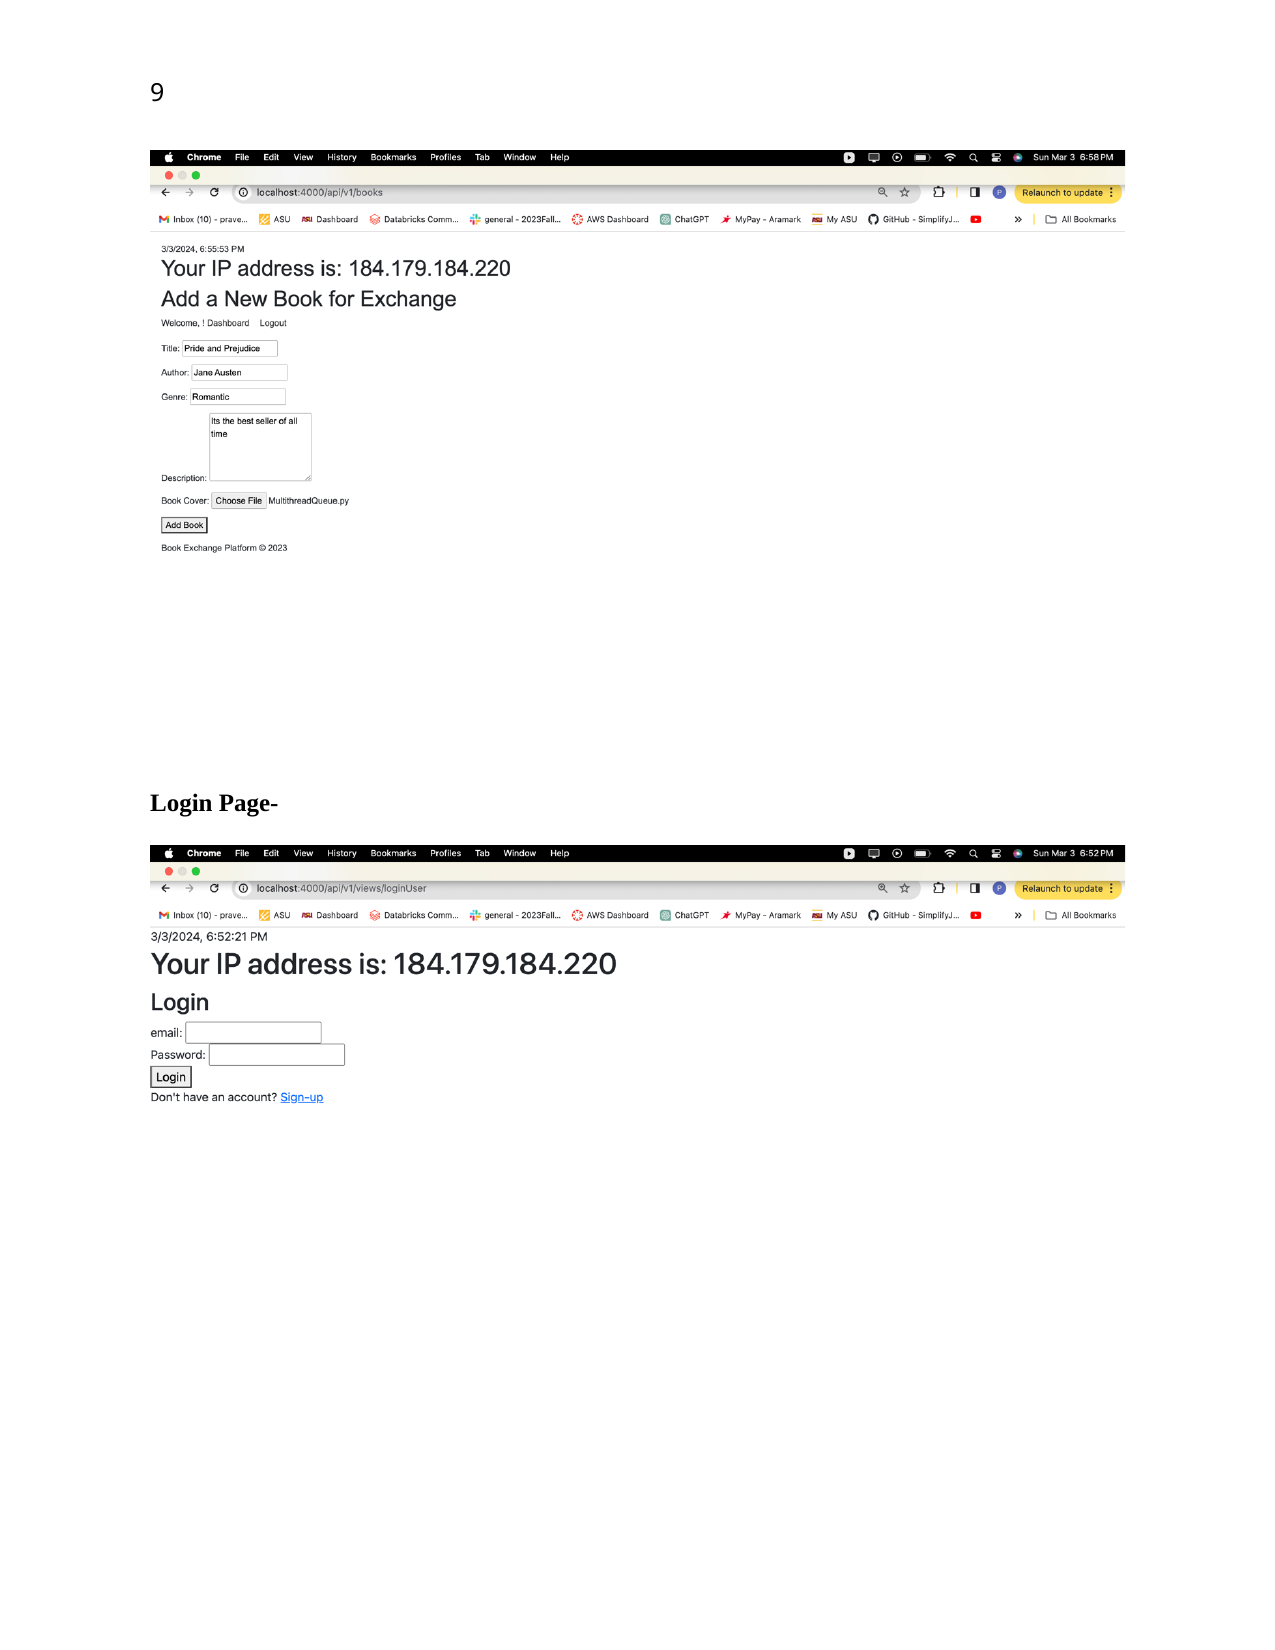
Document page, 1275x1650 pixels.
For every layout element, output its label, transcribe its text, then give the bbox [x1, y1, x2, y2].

picture [150, 845, 1125, 1455]
text Login Page- [150, 788, 1125, 817]
picture [150, 150, 1125, 760]
